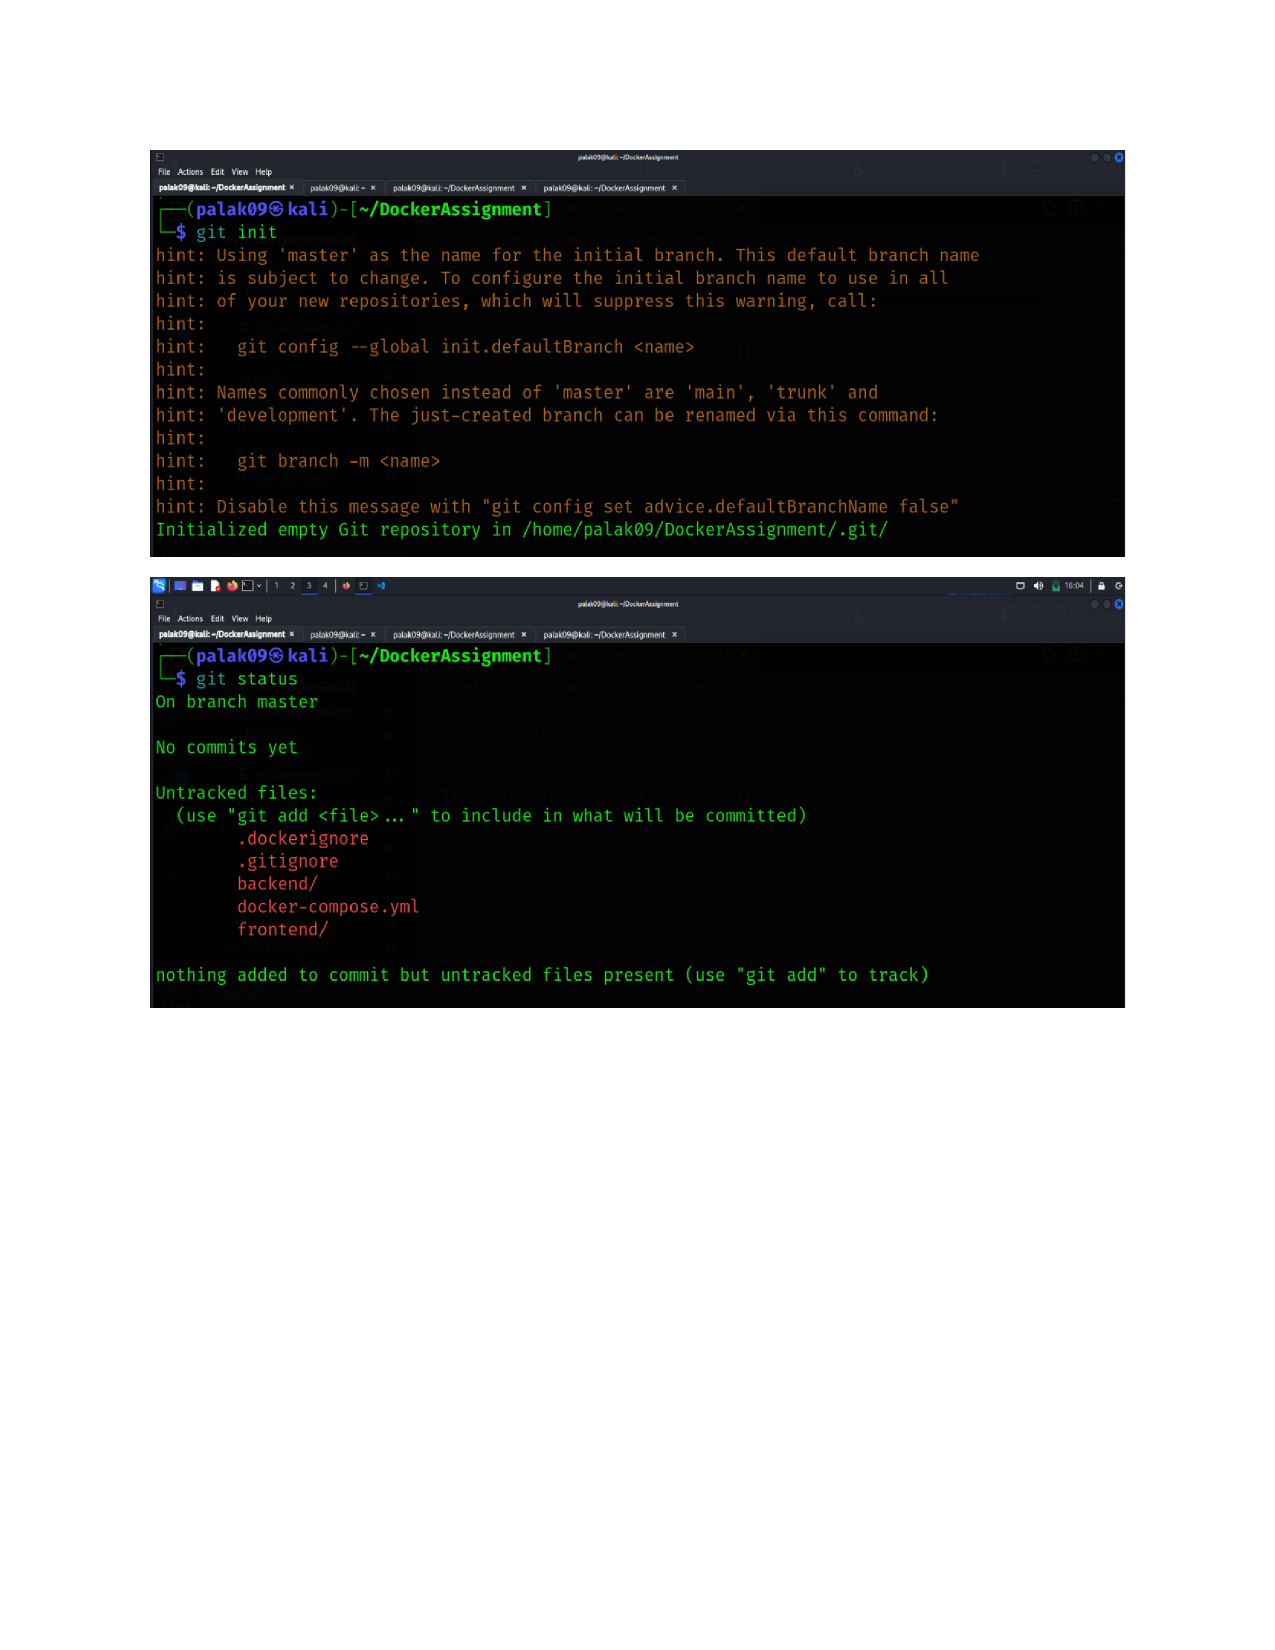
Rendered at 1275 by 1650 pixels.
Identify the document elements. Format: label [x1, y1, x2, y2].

picture [150, 577, 1125, 1008]
picture [150, 150, 1125, 557]
